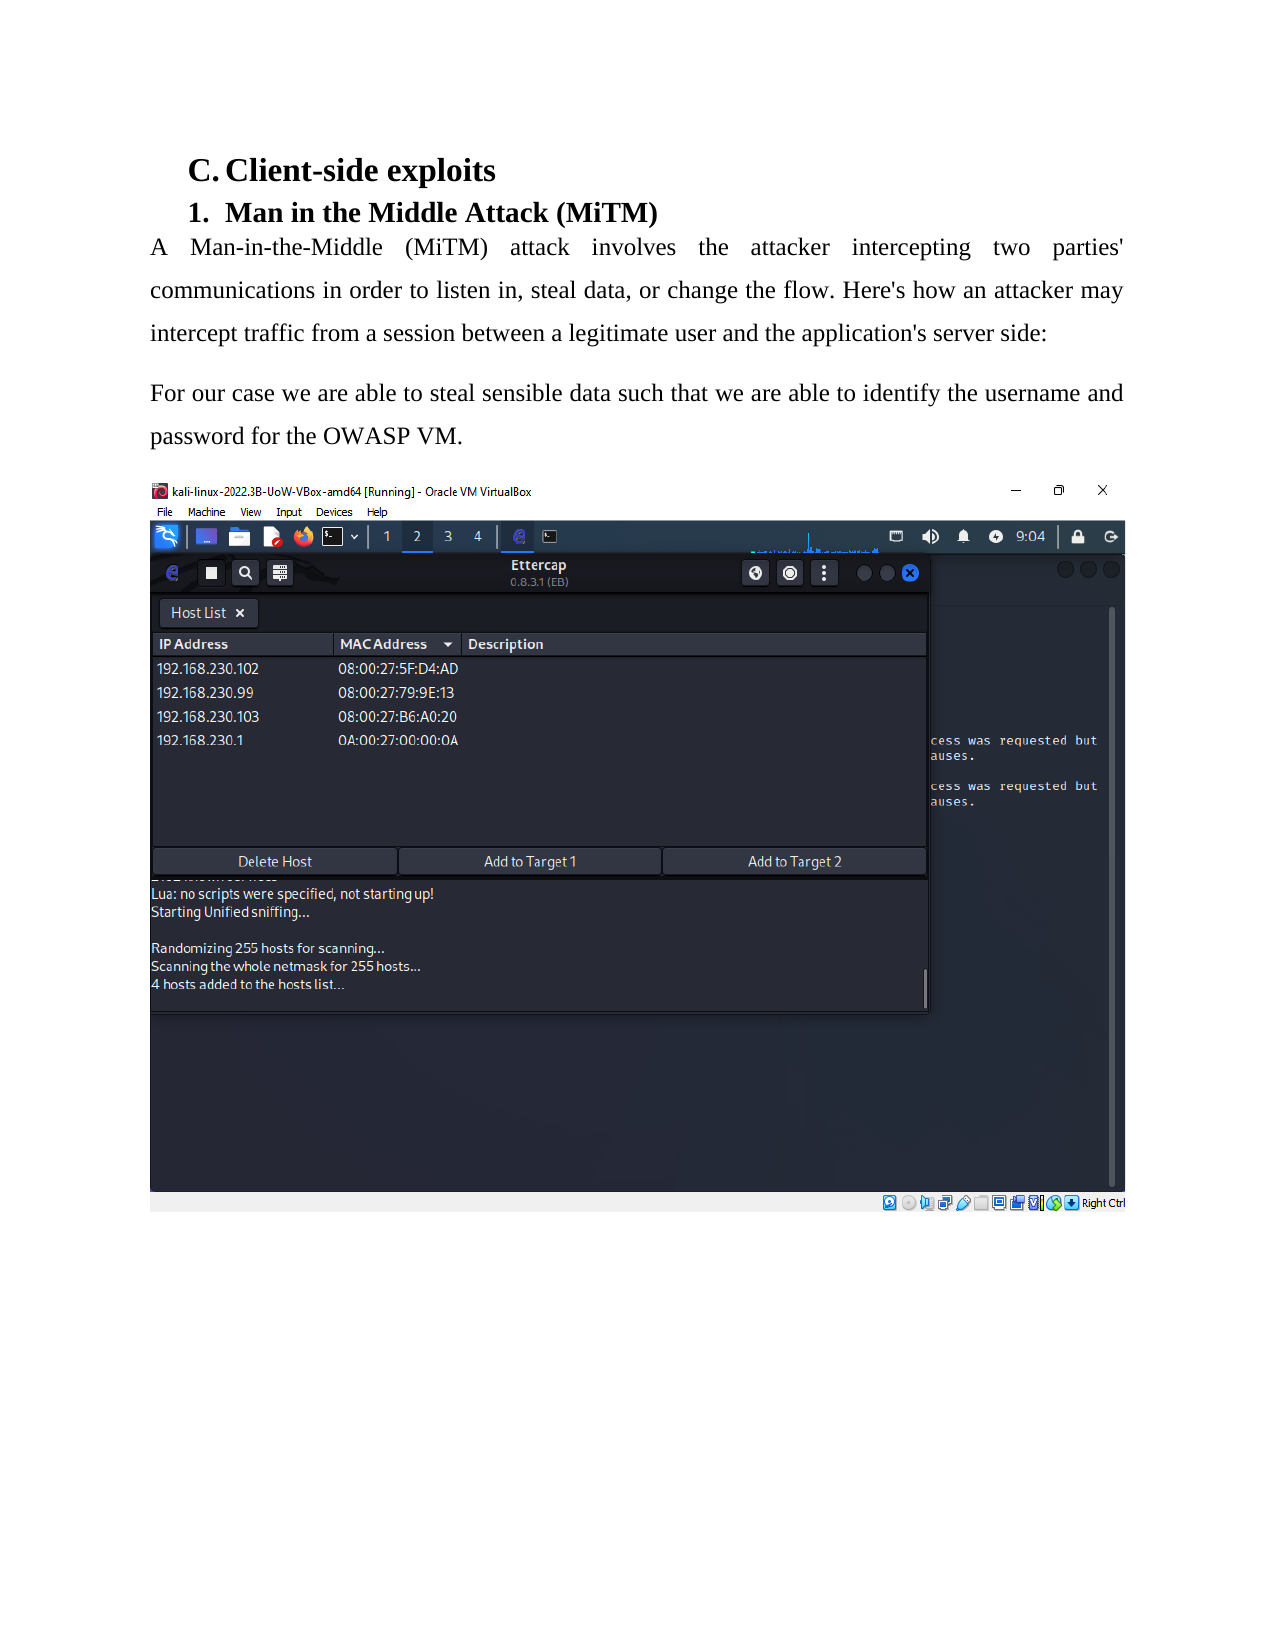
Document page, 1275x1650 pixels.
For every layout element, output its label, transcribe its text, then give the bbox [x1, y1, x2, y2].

text A Man-in-the-Middle (MiTM) attack involves the attacker intercepting two parties' communications in order to listen in, steal data, or change the flow. Here's how an attacker may intercept traffic from a session between a legitimate user and the application's server side: [150, 232, 1125, 347]
text For our case we are able to steal sensible data such that we are able to identify the username and password for the OWASP VM. [150, 378, 1125, 449]
picture [150, 480, 1125, 1212]
subtitle Man in the Middle Attack (MiTM) [187, 196, 1125, 229]
subtitle Client-side exploits [187, 150, 1125, 188]
